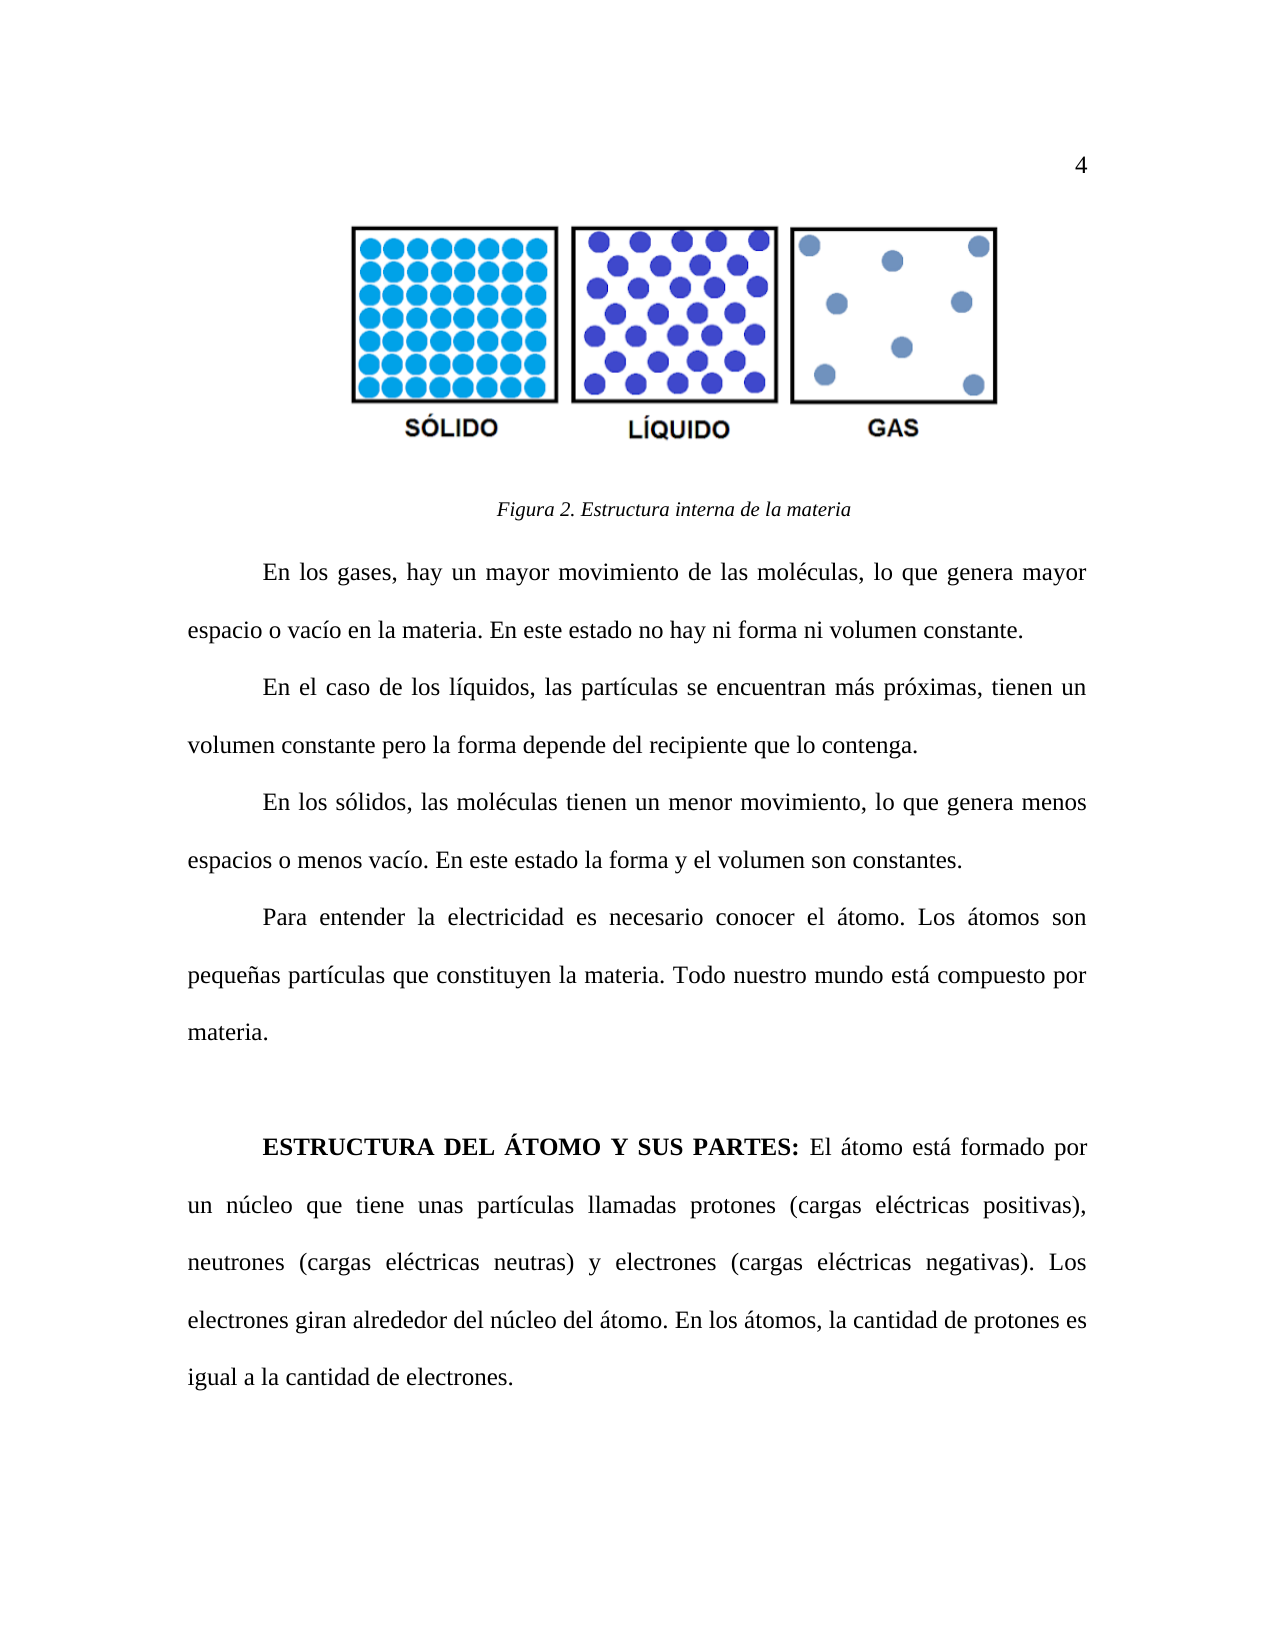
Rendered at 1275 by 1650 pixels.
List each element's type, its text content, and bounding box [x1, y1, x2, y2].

text En los gases, hay un mayor movimiento de las moléculas, lo que genera mayor espacio o vacío en la materia. En este estado no hay ni forma ni volumen constante. [187, 557, 1087, 643]
text En el caso de los líquidos, las partículas se encuentran más próximas, tienen un volumen constante pero la forma depende del recipiente que lo contenga. [187, 672, 1087, 758]
text Para entender la electricidad es necesario conocer el átomo. Los átomos son pequeñas partículas que constituyen la materia. Todo nuestro mundo está compuesto por materia. [187, 902, 1087, 1046]
text ESTRUCTURA DEL ÁTOMO Y SUS PARTES: El átomo está formado por un núcleo que tiene unas partículas llamadas protones (cargas eléctricas positivas), neutrones (cargas eléctricas neutras) y electrones (cargas eléctricas negativas). Los electrones giran alrededor del núcleo del átomo. En los átomos, la cantidad de protones es igual a la cantidad de electrones. [187, 1132, 1087, 1391]
text En los sólidos, las moléculas tienen un menor movimiento, lo que genera menos espacios o menos vacío. En este estado la forma y el volumen son constantes. [187, 787, 1087, 873]
picture [337, 210, 1013, 456]
text Figura 2. Estructura interna de la materia [187, 497, 1087, 521]
